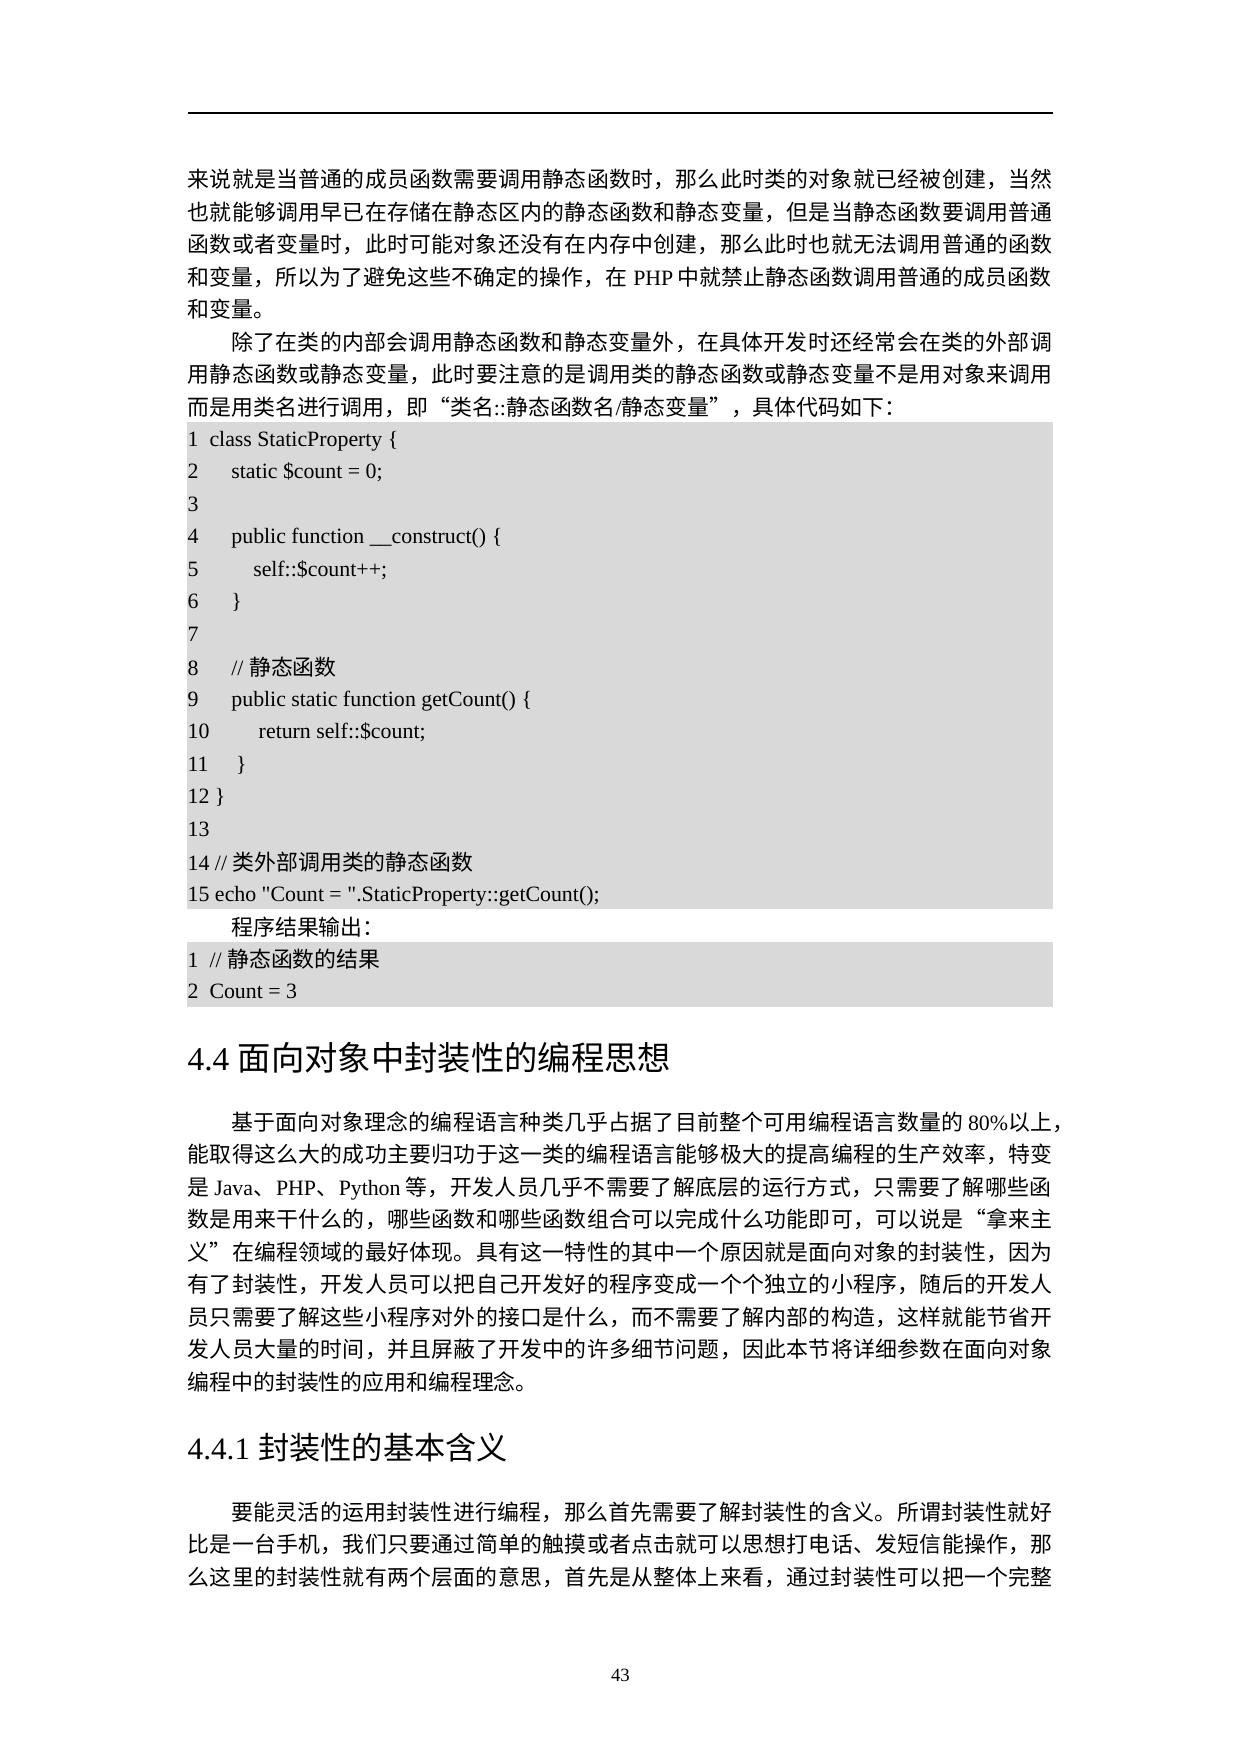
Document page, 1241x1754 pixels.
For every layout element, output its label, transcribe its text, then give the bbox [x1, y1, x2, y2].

text 6 } [187, 584, 1053, 617]
text 除了在类的内部会调用静态函数和静态变量外，在具体开发时还经常会在类的外部调用静态函数或静态变量，此时要注意的是调用类的静态函数或静态变量不是用对象来调用，而是用类名进行调用，即“类名::静态函数名/静态变量”，具体代码如下： [187, 324, 1053, 422]
text 2 static $count = 0; [187, 454, 1053, 487]
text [187, 1494, 1053, 1592]
text 5 self::$count++; [187, 552, 1053, 584]
text 11 } [187, 747, 1053, 779]
text 14 // 类外部调用类的静态函数 [187, 844, 1053, 877]
text 15 echo "Count = ".StaticProperty::getCount(); [187, 877, 1053, 909]
text 9 public static function getCount() { [187, 682, 1053, 714]
text 2 Count = 3 [187, 974, 1053, 1007]
text 8 // 静态函数 [187, 649, 1053, 682]
text 3 [187, 487, 1053, 519]
text 程序结果输出： [187, 909, 1053, 942]
subtitle 4.4.1 封装性的基本含义 [187, 1413, 1053, 1478]
text 基于面向对象理念的编程语言种类几乎占据了目前整个可用编程语言数量的80%以上，能取得这么大的成功主要归功于这一类的编程语言能够极大的提高编程的生产效率，特变是Java、PHP、Python等，开发人员几乎不需要了解底层的运行方式，只需要了解哪些函数是用来干什么的，哪些函数和哪些函数组合可以完成什么功能即可，可以说是“拿来主义”在编程领域的最好体现。具有这一特性的其中一个原因就是面向对象的封装性，因为有了封装性，开发人员可以把自己开发好的程序变成一个个独立的小程序，随后的开发人员只需要了解这些小程序对外的接口是什么，而不需要了解内部的构造，这样就能节省开发人员大量的时间，并且屏蔽了开发中的许多细节问题，因此本节将详细参数在面向对象编程中的封装性的应用和编程理念。 [187, 1104, 1053, 1397]
subtitle 4.4 面向对象中封装性的编程思想 [187, 1023, 1053, 1088]
text 12 } [187, 779, 1053, 812]
text 4 public function __construct() { [187, 519, 1053, 552]
text 10 return self::$count; [187, 714, 1053, 747]
text 7 [187, 617, 1053, 649]
text 1 class StaticProperty { [187, 422, 1053, 454]
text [187, 162, 1053, 324]
text 13 [187, 812, 1053, 844]
text 1 // 静态函数的结果 [187, 942, 1053, 974]
